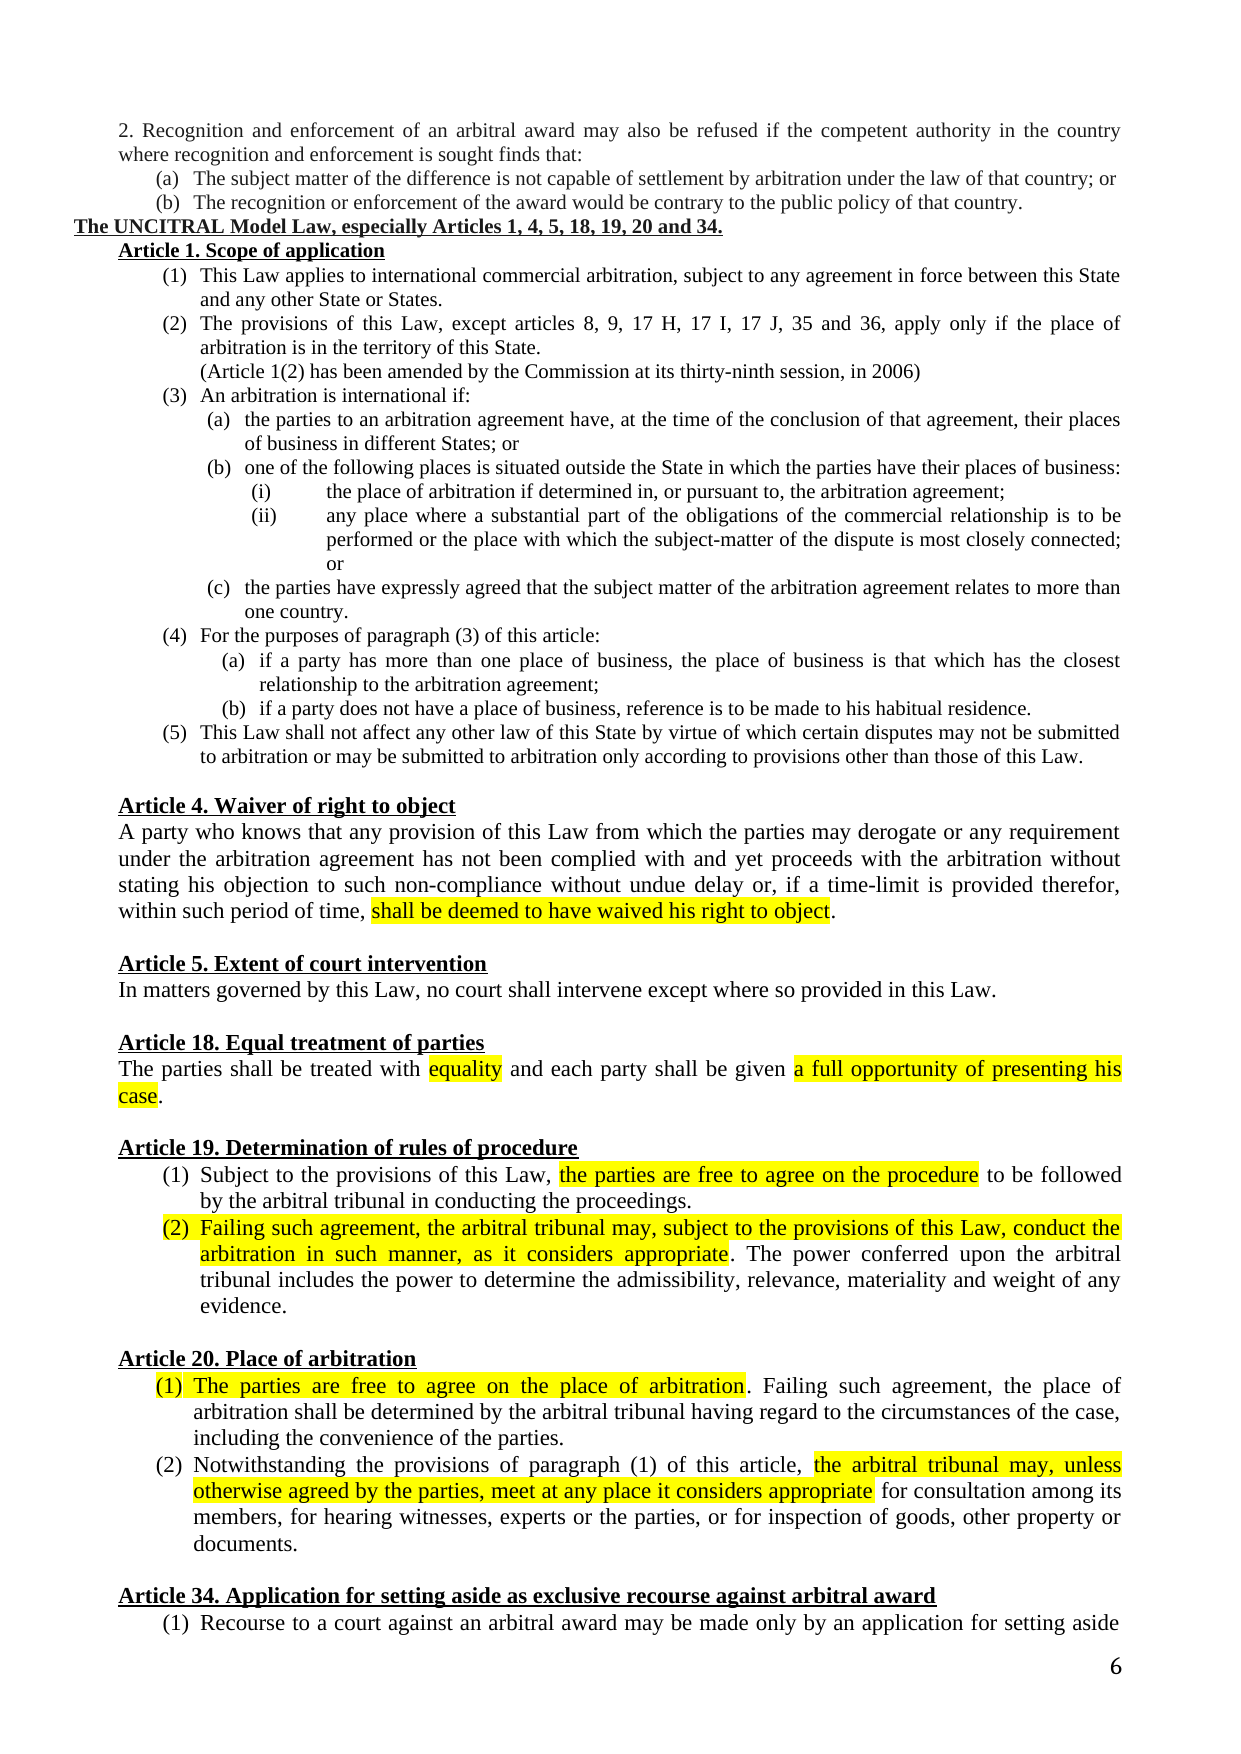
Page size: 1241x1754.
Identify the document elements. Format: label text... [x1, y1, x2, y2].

text Article 4. Waiver of right to object [118, 792, 1122, 818]
text The UNCITRAL Model Law, especially Articles 1, 4, 5, 18, 19, 20 and 34. [74, 214, 1122, 238]
text Article 1. Scope of application [118, 238, 1122, 262]
list The recognition or enforcement of the award would be contrary to the public policy of that country. [156, 190, 1122, 214]
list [162, 1609, 1122, 1635]
list The subject matter of the difference is not capable of settlement by arbitration under the law of that country; or [156, 166, 1122, 190]
text The parties shall be treated with equality and each party shall be given a full opportunity of presenting his case. [118, 1055, 1122, 1108]
list Subject to the provisions of this Law, the parties are free to agree on the procedure to be followed by the arbitral tribunal in conducting the proceedings. [162, 1161, 1122, 1213]
list For the purposes of paragraph (3) of this article: [162, 623, 1122, 647]
list any place where a substantial part of the obligations of the commercial relationship is to be performed or the place with which the subject-matter of the dispute is most closely connected; or [251, 503, 1122, 575]
list The provisions of this Law, except articles 8, 9, 17 H, 17 I, 17 J, 35 and 36, apply only if the place of arbitration is in the territory of this State. [162, 311, 1122, 359]
text Article 34. Application for setting aside as exclusive recourse against arbitral award [118, 1582, 1122, 1609]
text (Article 1(2) has been amended by the Commission at its thirty-ninth session, in 2006) [200, 359, 1122, 383]
text Article 19. Determination of rules of procedure [118, 1134, 1122, 1161]
text 2. Recognition and enforcement of an arbitral award may also be refused if the competent authority in the country where recognition and enforcement is sought finds that: [118, 118, 1122, 166]
list if a party does not have a place of business, reference is to be made to his habitual residence. [222, 696, 1122, 720]
list the parties have expressly agreed that the subject matter of the arbitration agreement relates to more than one country. [207, 575, 1122, 623]
text Article 20. Place of arbitration [118, 1345, 1122, 1372]
list the parties to an arbitration agreement have, at the time of the conclusion of that agreement, their places of business in different States; or [207, 407, 1122, 455]
list the place of arbitration if determined in, or pursuant to, the arbitration agreement; [251, 479, 1122, 503]
list This Law shall not affect any other law of this State by virtue of which certain disputes may not be submitted to arbitration or may be submitted to arbitration only according to provisions other than those of this Law. [162, 720, 1122, 768]
list if a party has more than one place of business, the place of business is that which has the closest relationship to the arbitration agreement; [222, 647, 1122, 696]
text A party who knows that any provision of this Law from which the parties may derogate or any requirement under the arbitration agreement has not been complied with and yet proceeds with the arbitration without stating his objection to such non-compliance without undue delay or, if a time-limit is provided therefor, within such period of time, shall be deemed to have waived his right to object. [118, 818, 1122, 924]
list Notwithstanding the provisions of paragraph (1) of this article, the arbitral tribunal may, unless otherwise agreed by the parties, meet at any place it considers appropriate for consultation among its members, for hearing witnesses, experts or the parties, or for inspection of goods, other property or documents. [156, 1451, 1122, 1556]
list Failing such agreement, the arbitral tribunal may, subject to the provisions of this Law, conduct the arbitration in such manner, as it considers appropriate. The power conferred upon the arbitral tribunal includes the power to determine the admissibility, relevance, materiality and weight of any evidence. [162, 1213, 1122, 1319]
text Article 18. Equal treatment of parties [118, 1029, 1122, 1055]
list The parties are free to agree on the place of arbitration. Failing such agreement, the place of arbitration shall be determined by the arbitral tribunal having regard to the circumstances of the case, including the convenience of the parties. [156, 1372, 1122, 1451]
list An arbitration is international if: [162, 383, 1122, 407]
list one of the following places is situated outside the State in which the parties have their places of business: [207, 455, 1122, 479]
text Article 5. Extent of court intervention [118, 950, 1122, 976]
list This Law applies to international commercial arbitration, subject to any agreement in force between this State and any other State or States. [162, 262, 1122, 311]
text In matters governed by this Law, no court shall intervene except where so provided in this Law. [118, 976, 1122, 1003]
